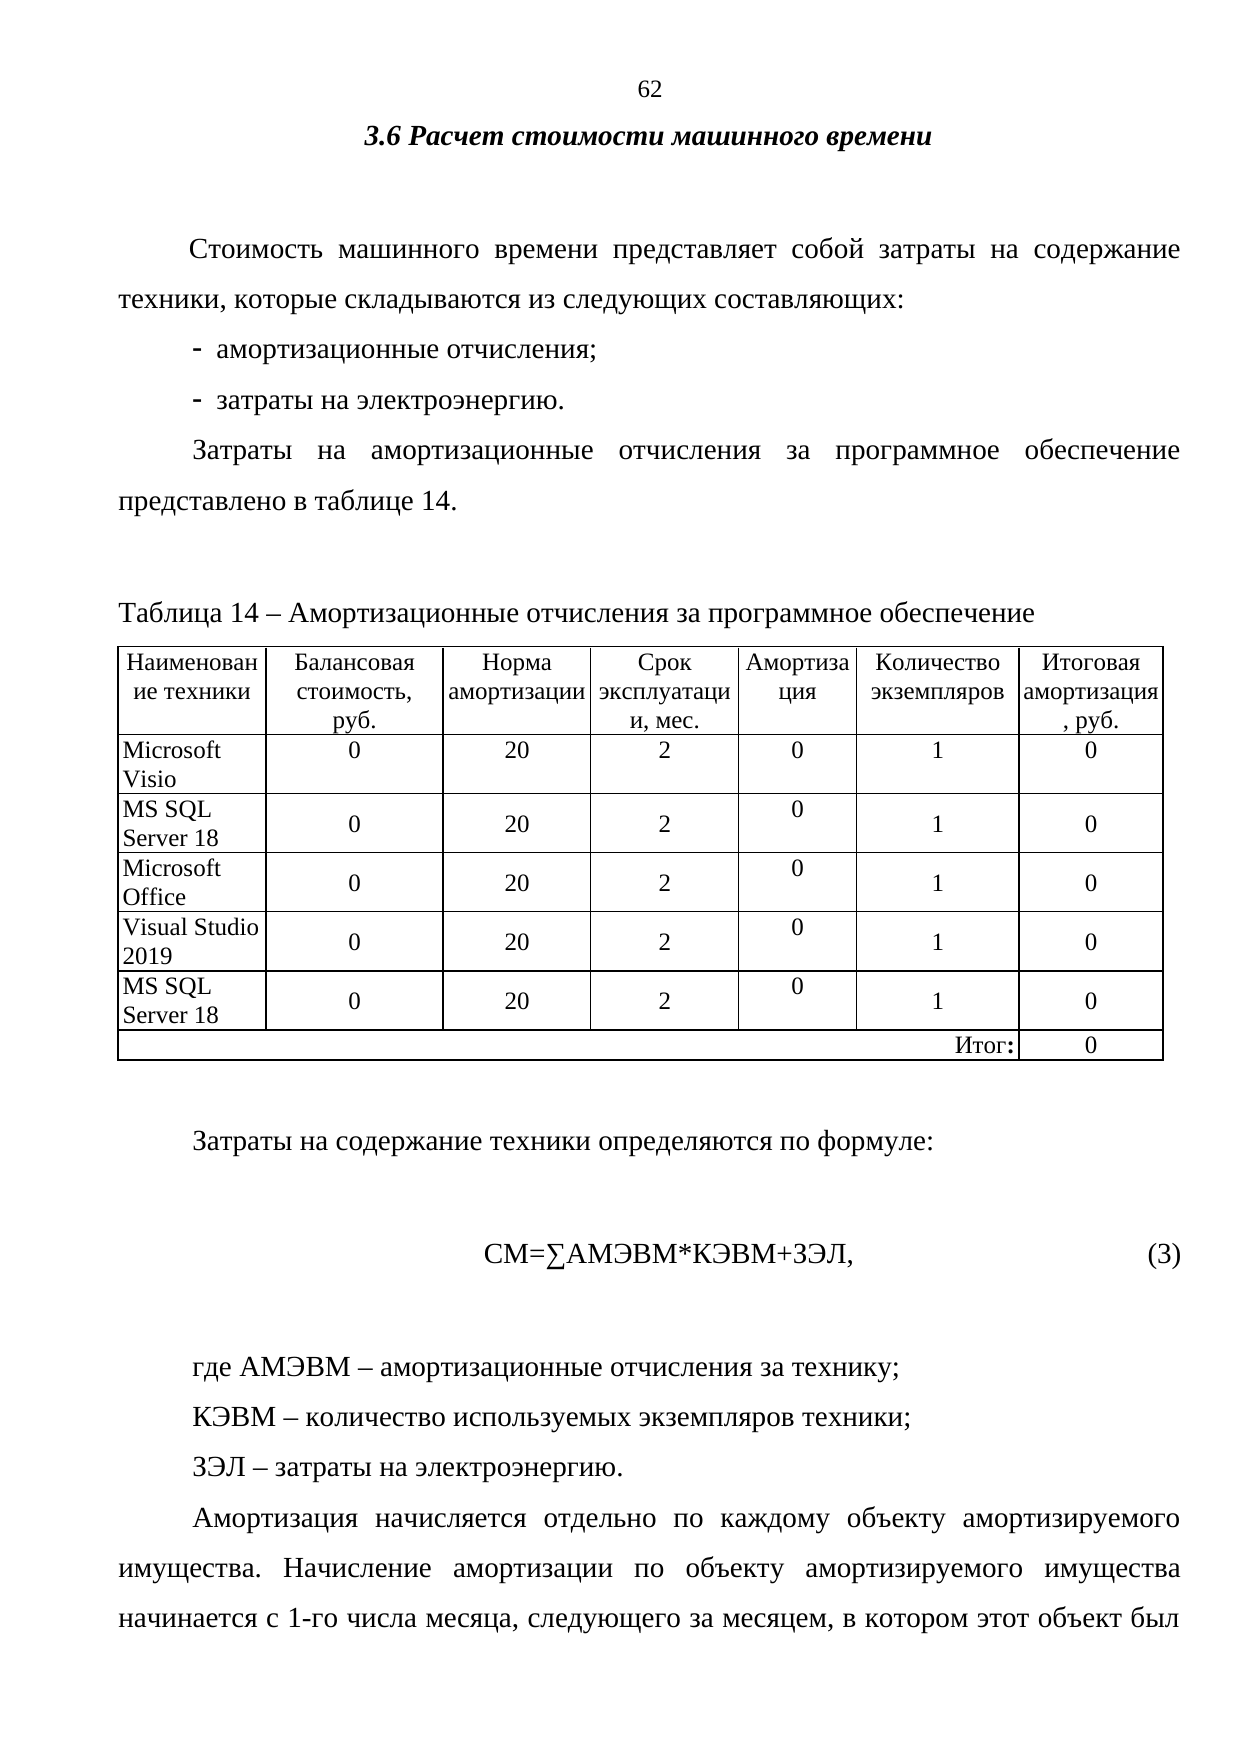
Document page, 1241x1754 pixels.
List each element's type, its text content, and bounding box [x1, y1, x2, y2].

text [118, 1500, 1181, 1634]
text ЗЭЛ – затраты на электроэнергию. [118, 1449, 1181, 1483]
table_cell 20 [444, 735, 590, 793]
table_cell 20 [444, 794, 590, 852]
table_cell 1 [857, 912, 1018, 970]
table_cell 0 [267, 794, 442, 852]
table_header Наименование техники [119, 647, 266, 734]
table_cell Visual Studio 2019 [119, 912, 265, 970]
table_cell MS SQL Server 18 [119, 794, 265, 852]
table_header Количество экземпляров [857, 647, 1019, 734]
text КЭВМ – количество используемых экземпляров техники; [118, 1399, 1181, 1433]
table_cell 1 [857, 853, 1018, 911]
table_cell 0 [739, 735, 856, 793]
text Затраты на содержание техники определяются по формуле: [118, 1123, 1181, 1157]
table_header Срок эксплуатации, мес. [591, 647, 738, 734]
table_cell 20 [444, 912, 590, 970]
list затраты на электроэнергию. [118, 382, 1181, 416]
table_cell Microsoft Office [119, 853, 265, 911]
table_cell 0 [1020, 794, 1162, 852]
table_cell 0 [267, 853, 442, 911]
table_cell 0 [739, 853, 856, 911]
table_cell 20 [444, 972, 590, 1029]
text Затраты на амортизационные отчисления за программное обеспечение представлено в таблице 14. [118, 432, 1181, 516]
table_cell 0 [267, 912, 442, 970]
table_cell 0 [267, 972, 442, 1029]
table_cell 0 [1020, 735, 1162, 793]
table_cell 0 [1020, 912, 1162, 970]
table_cell MS SQL Server 18 [119, 972, 265, 1029]
table_cell Итог: [119, 1031, 1018, 1059]
table_header Балансовая стоимость, руб. [267, 647, 443, 734]
table_cell 0 [739, 912, 856, 970]
table_cell 20 [444, 853, 590, 911]
table_header Норма амортизации [444, 647, 590, 734]
text Таблица 14 – Амортизационные отчисления за программное обеспечение [118, 596, 1181, 629]
text где АМЭВМ – амортизационные отчисления за технику; [118, 1349, 1181, 1382]
table_cell 0 [739, 794, 856, 852]
table_cell 2 [591, 794, 738, 852]
text Стоимость машинного времени представляет собой затраты на содержание техники, которые складываются из следующих составляющих: [118, 231, 1181, 315]
table_cell 1 [857, 972, 1018, 1029]
table_header Итоговая амортизация, руб. [1020, 647, 1162, 734]
table_cell 0 [1020, 1031, 1162, 1059]
table_cell 2 [591, 735, 738, 793]
table_cell 2 [591, 972, 738, 1029]
table_cell 1 [857, 794, 1018, 852]
text СМ=∑АМЭВМ*КЭВМ+ЗЭЛ, (3) [118, 1236, 1181, 1270]
table_cell 0 [1020, 972, 1162, 1029]
table_cell 0 [267, 735, 442, 793]
table_cell 2 [591, 912, 738, 970]
table_header Амортизация [739, 647, 856, 734]
table_cell 0 [739, 972, 856, 1029]
list амортизационные отчисления; [118, 332, 1181, 365]
table_cell 0 [1020, 853, 1162, 911]
subtitle 3.6 Расчет стоимости машинного времени [118, 118, 1181, 152]
table_cell 2 [591, 853, 738, 911]
table_cell Microsoft Visio [119, 735, 265, 793]
table_cell 1 [857, 735, 1018, 793]
